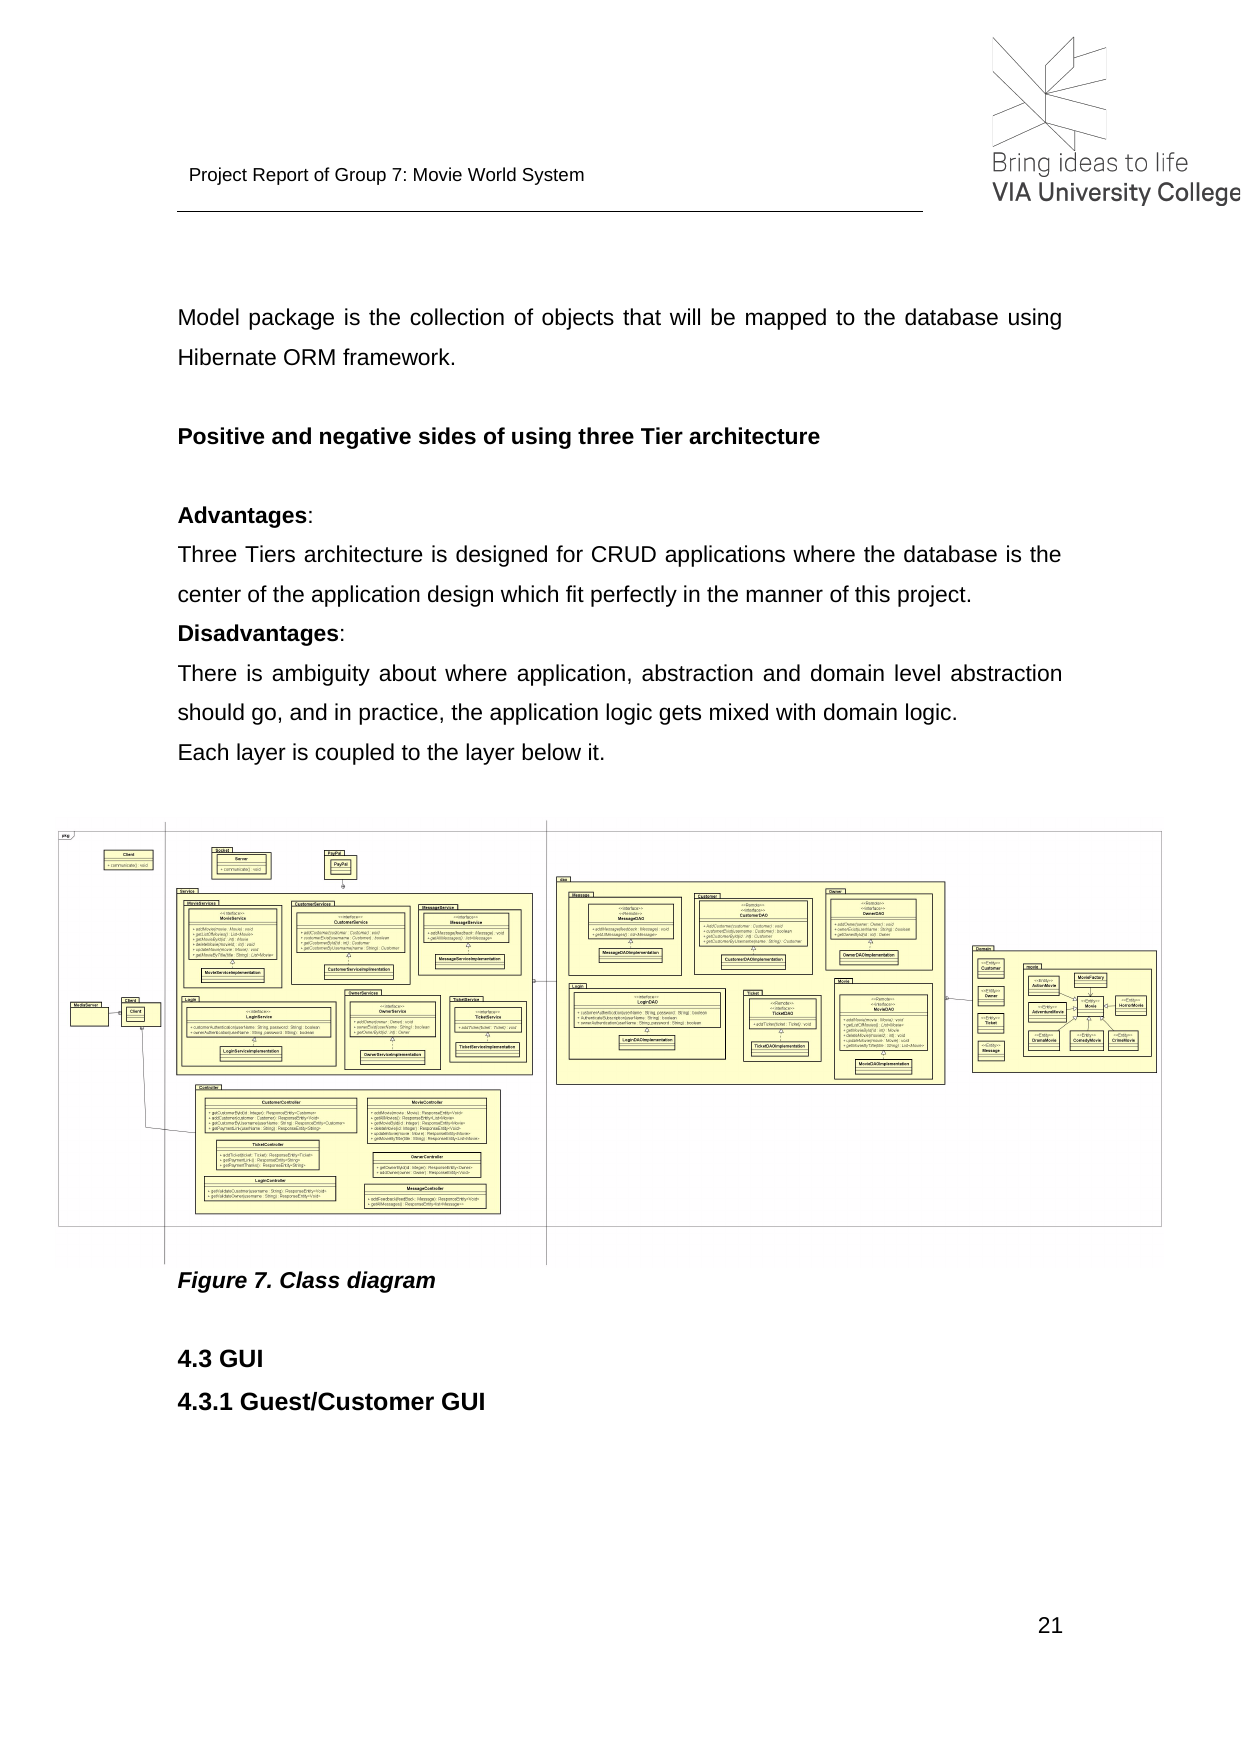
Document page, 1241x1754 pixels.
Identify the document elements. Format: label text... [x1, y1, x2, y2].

text Disadvantages: [177, 620, 1063, 646]
subtitle 4.3 GUI [177, 1344, 1063, 1372]
text Model package is the collection of objects that will be mapped to the database using Hibernate ORM framework. [177, 304, 1063, 370]
text Advantages: [177, 502, 1063, 528]
picture [55, 817, 1165, 1268]
subtitle 4.3.1 Guest/Customer GUI [177, 1387, 1063, 1416]
text Positive and negative sides of using three Tier architecture [177, 423, 1063, 449]
text Three Tiers architecture is designed for CRUD applications where the database is the center of the application design which fit perfectly in the manner of this project. [177, 541, 1063, 607]
text Each layer is coupled to the layer below it. [177, 738, 1063, 765]
text There is ambiguity about where application, abstraction and domain level abstraction should go, and in practice, the application logic gets mixed with domain logic. [177, 659, 1063, 725]
picture [991, 36, 1241, 206]
text Figure 7. Class diagram [177, 1268, 1063, 1294]
